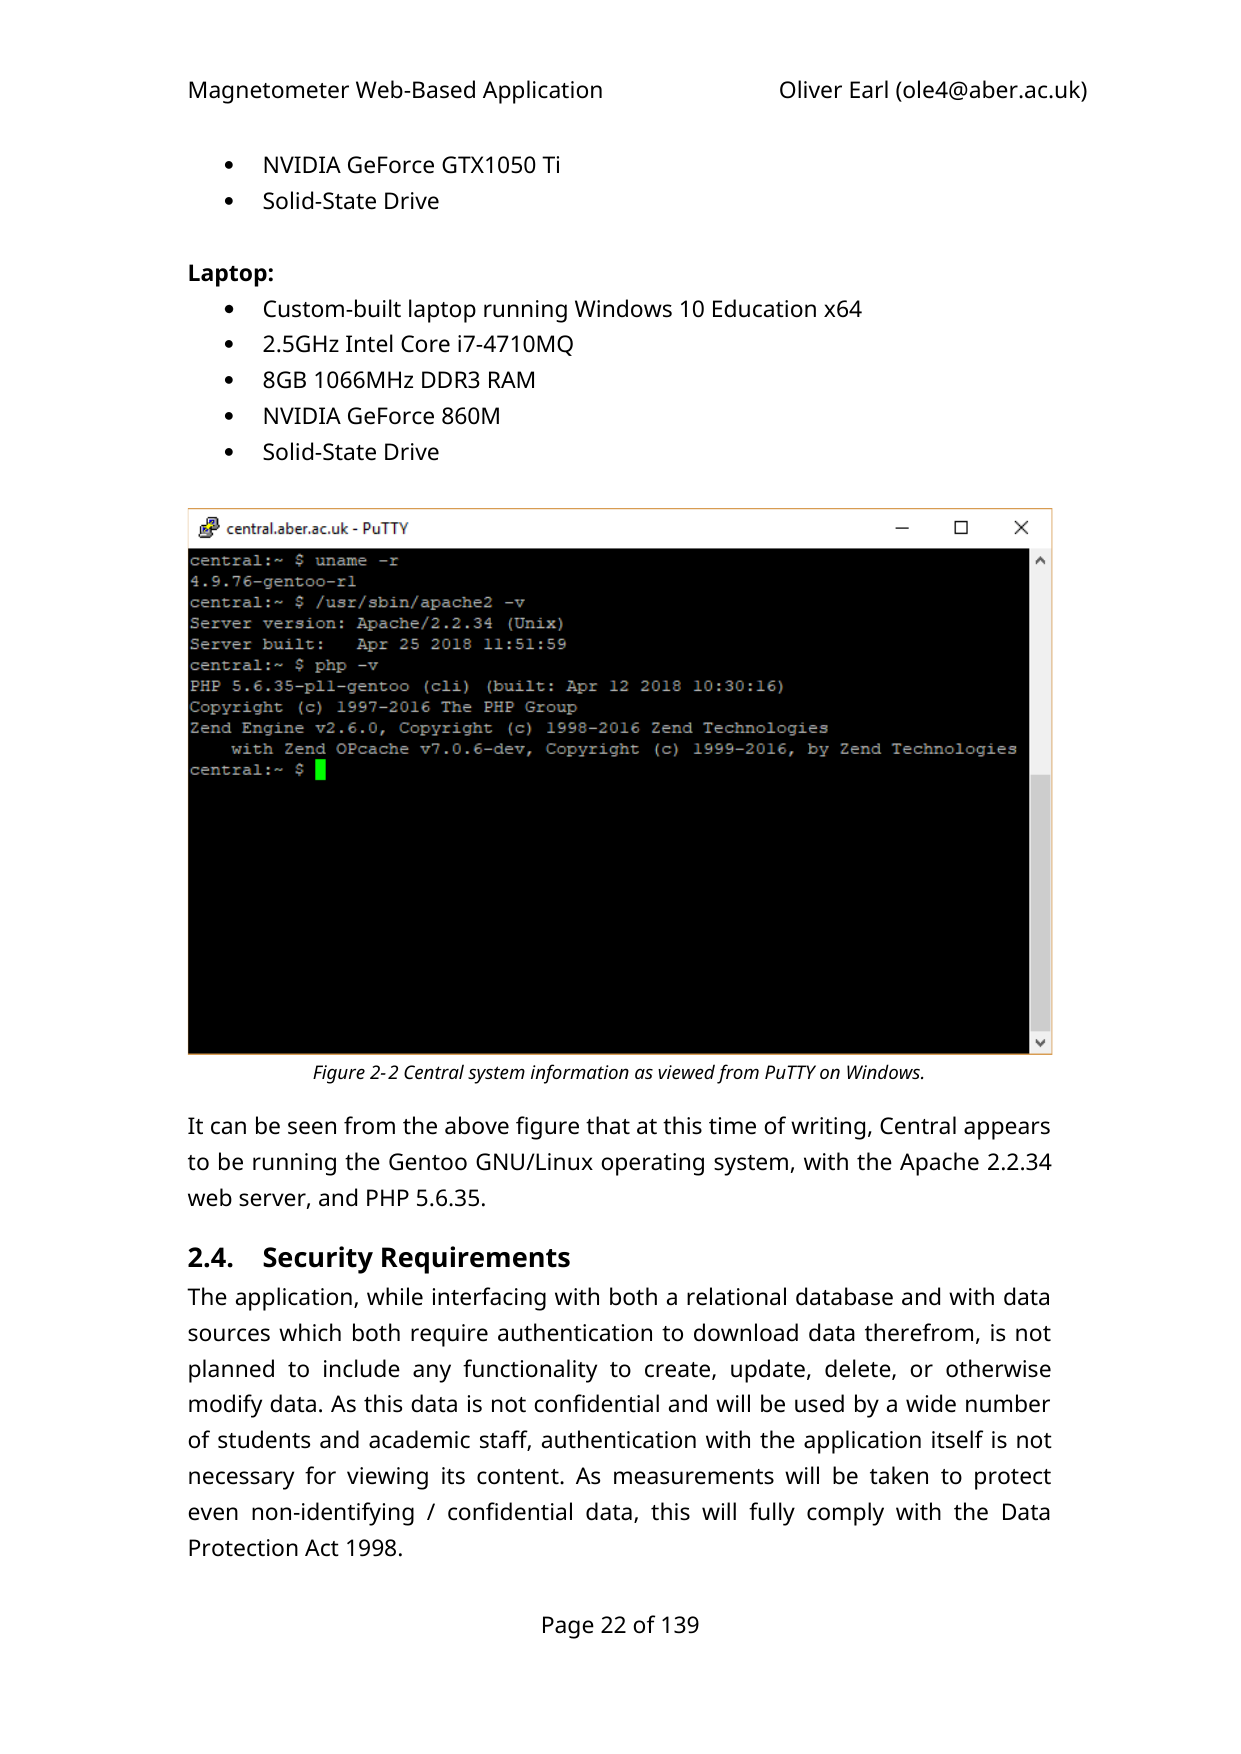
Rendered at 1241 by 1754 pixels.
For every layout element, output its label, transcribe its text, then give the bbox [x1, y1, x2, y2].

text It can be seen from the above figure that at this time of writing, Central appears to be running the Gentoo GNU/Linux operating system, with the Apache 2.2.34 web server, and PHP 5.6.35. [187, 1109, 1053, 1213]
list Solid-State Drive [225, 185, 1053, 216]
list 2.5GHz Intel Core i7-4710MQ [225, 328, 1053, 360]
text The application, while interfacing with both a relational database and with data sources which both require authentication to download data therefrom, is not planned to include any functionality to create, update, delete, or otherwise modify data. As this data is not confidential and will be used by a wide number of students and academic staff, authentication with the application itself is not necessary for viewing its content. As measurements will be taken to protect even non-identifying / confidential data, this will fully comply with the Data Protection Act 1998. [187, 1281, 1053, 1563]
list Custom-built laptop running Windows 10 Education x64 [225, 292, 1053, 324]
list NVIDIA GeForce GTX1050 Ti [225, 149, 1053, 180]
list Solid-State Drive [225, 436, 1053, 467]
subtitle Security Requirements [187, 1238, 1053, 1275]
text Laptop: [187, 257, 1053, 288]
list NVIDIA GeForce 860M [225, 400, 1053, 432]
list 8GB 1066MHz DDR3 RAM [225, 364, 1053, 396]
picture [187, 508, 1053, 1055]
